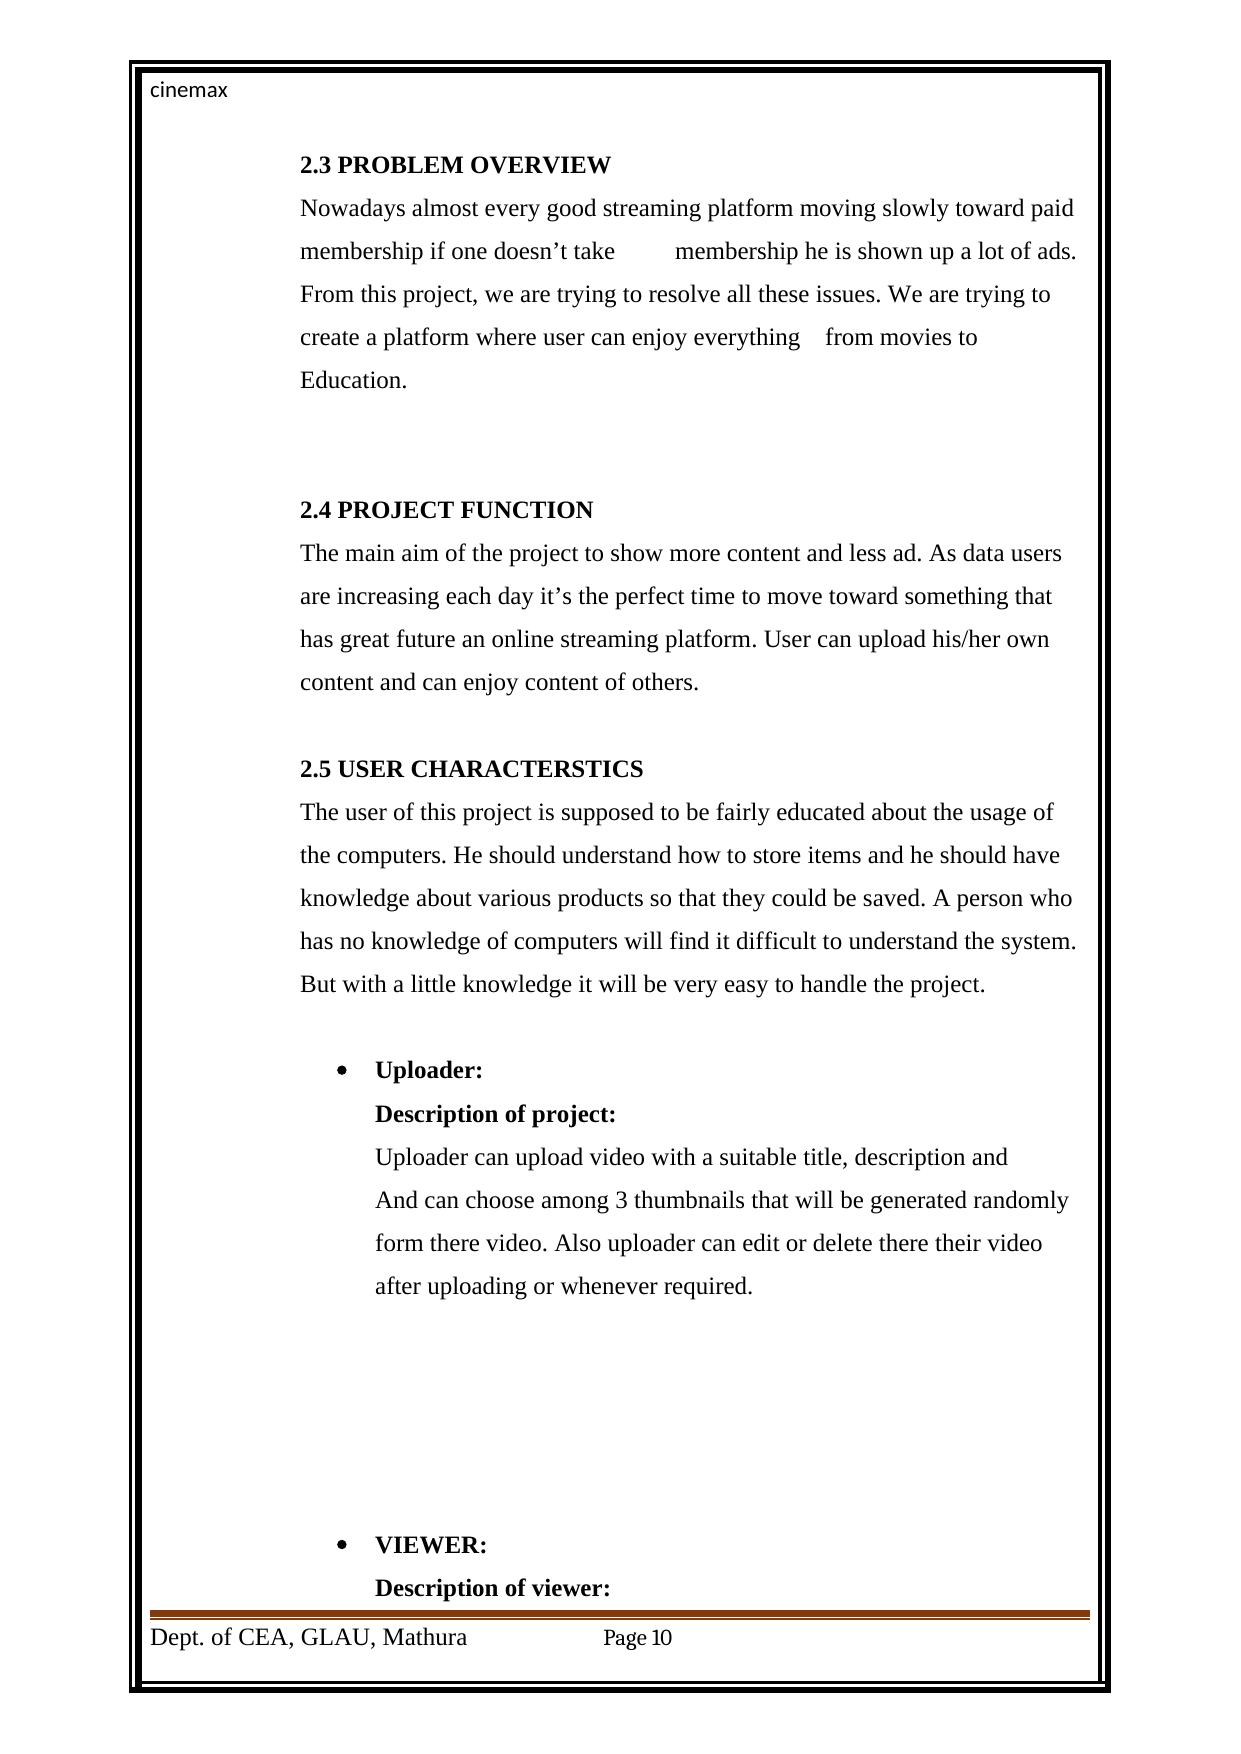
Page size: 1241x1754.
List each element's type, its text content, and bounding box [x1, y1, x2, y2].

text 2.4 PROJECT FUNCTION [300, 495, 1090, 524]
list VIEWER: [337, 1530, 1090, 1559]
text The user of this project is supposed to be fairly educated about the usage of the computers. He should understand how to store items and he should have knowledge about various products so that they could be saved. A person who has no knowledge of computers will find it difficult to understand the system. But with a little knowledge it will be very easy to handle the project. [300, 797, 1090, 998]
list Description of viewer: [375, 1573, 1090, 1602]
list Description of project: [375, 1099, 1090, 1127]
text 2.3 PROBLEM OVERVIEW [300, 150, 1090, 179]
list Uploader: [337, 1056, 1090, 1084]
list Uploader can upload video with a suitable title, description and [375, 1142, 1090, 1171]
text 2.5 USER CHARACTERSTICS [300, 754, 1090, 782]
text Nowadays almost every good streaming platform moving slowly toward paid membership if one doesn’t take membership he is shown up a lot of ads. From this project, we are trying to resolve all these issues. We are trying to create a platform where user can enjoy everything from movies to Education. [300, 193, 1090, 394]
list And can choose among 3 thumbnails that will be generated randomly form there video. Also uploader can edit or delete there their video after uploading or whenever required. [375, 1185, 1090, 1300]
text The main aim of the project to show more content and less ad. As data users are increasing each day it’s the perfect time to move toward something that has great future an online streaming platform. User can upload his/her own content and can enjoy content of others. [300, 538, 1090, 696]
